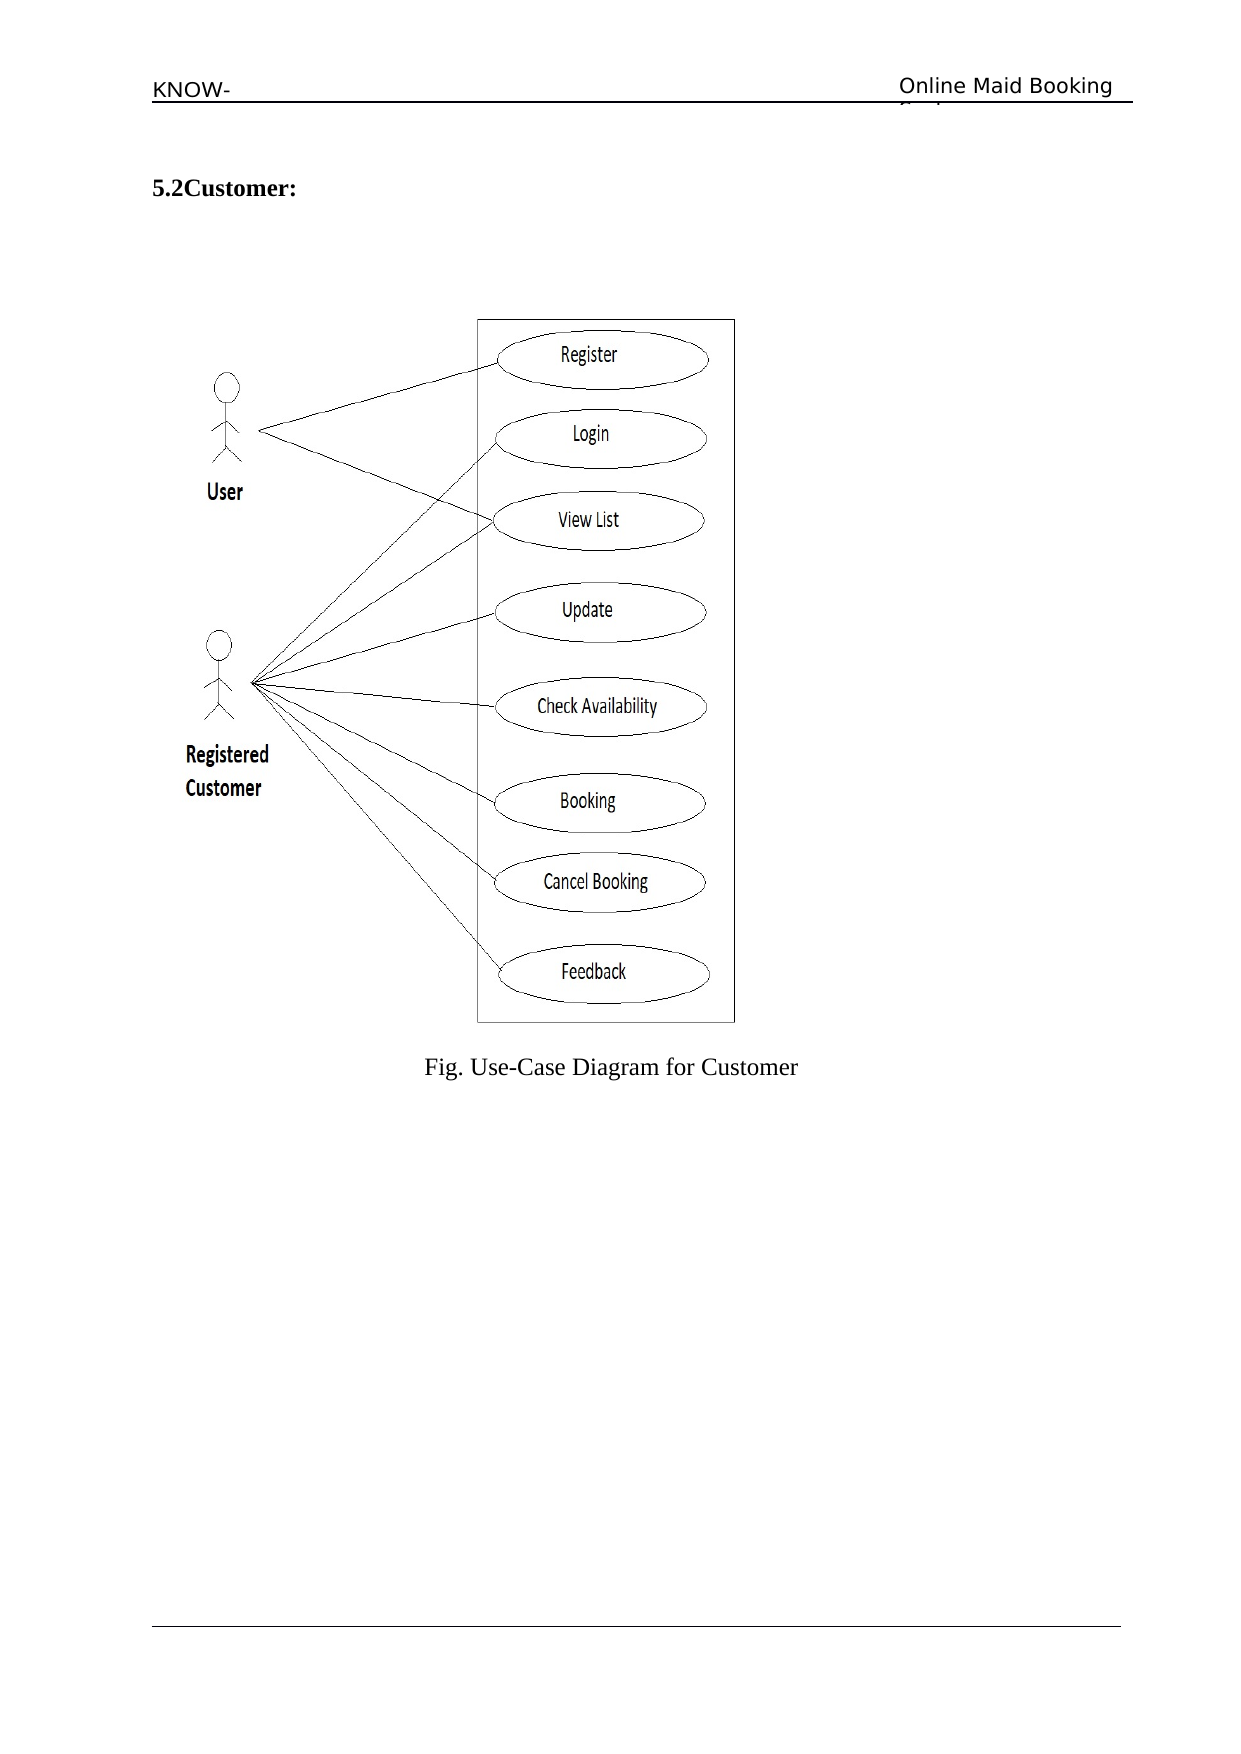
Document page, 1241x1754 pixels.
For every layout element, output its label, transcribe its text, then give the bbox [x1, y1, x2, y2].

picture [139, 292, 839, 1043]
subtitle 5.2Customer: [152, 173, 1134, 202]
text Fig. Use-Case Diagram for Customer [341, 1052, 881, 1081]
